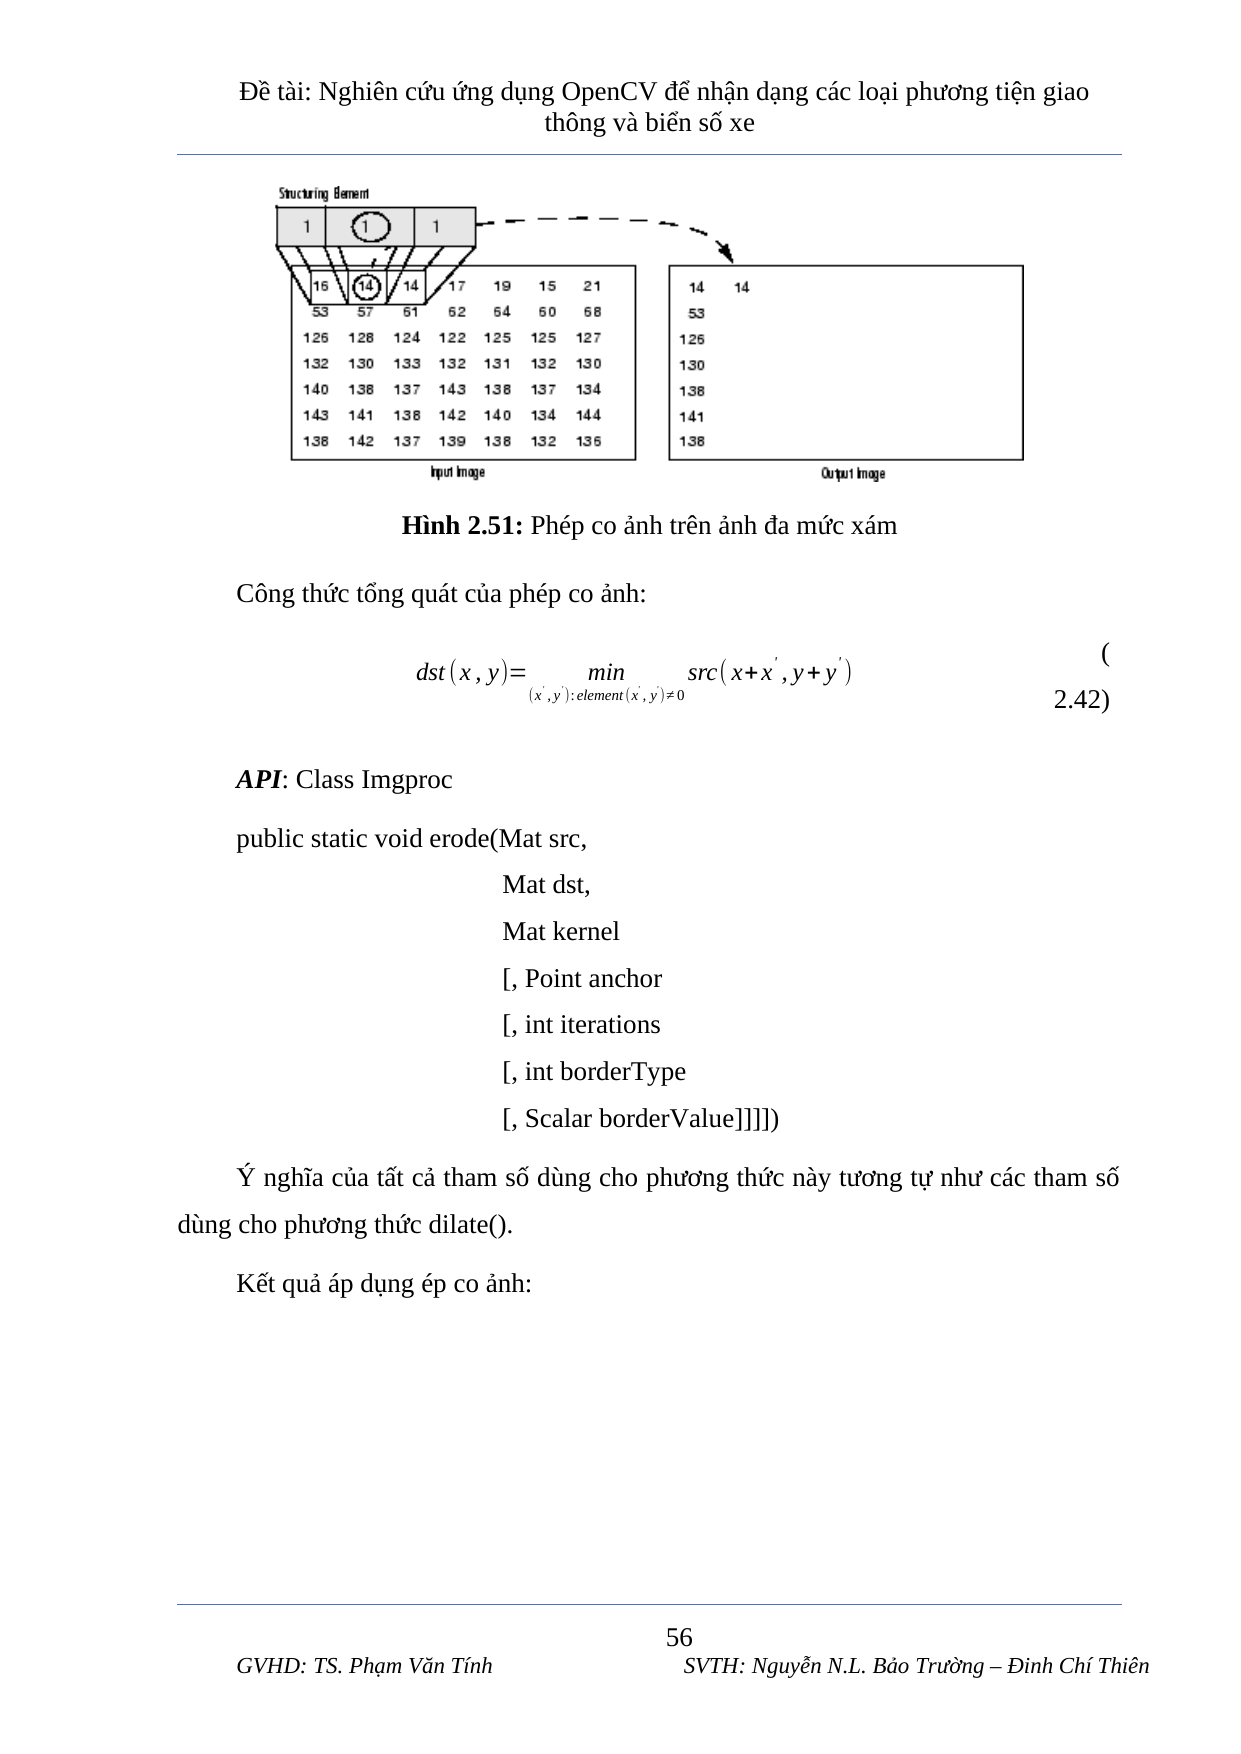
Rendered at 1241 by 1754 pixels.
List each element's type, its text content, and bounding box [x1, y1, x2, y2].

text Ý nghĩa của tất cả tham số dùng cho phương thức này tương tự như các tham số dùng cho phương thức dilate(). [177, 1161, 1122, 1239]
text Kết quả áp dụng ép co ảnh: [177, 1267, 1122, 1298]
text Công thức tổng quát của phép co ảnh: [177, 577, 1122, 608]
text Hình 2.51: Phép co ảnh trên ảnh đa mức xám [177, 509, 1122, 541]
picture [275, 186, 1024, 482]
table_header ( 2.42) [1032, 636, 1121, 750]
table_header [177, 636, 1032, 750]
text public static void erode(Mat src, Mat dst, Mat kernel [, Point anchor [, int iterations [, int borderType [, Scalar borderValue]]]]) [236, 822, 1122, 1133]
text API: Class Imgproc [177, 763, 1122, 794]
